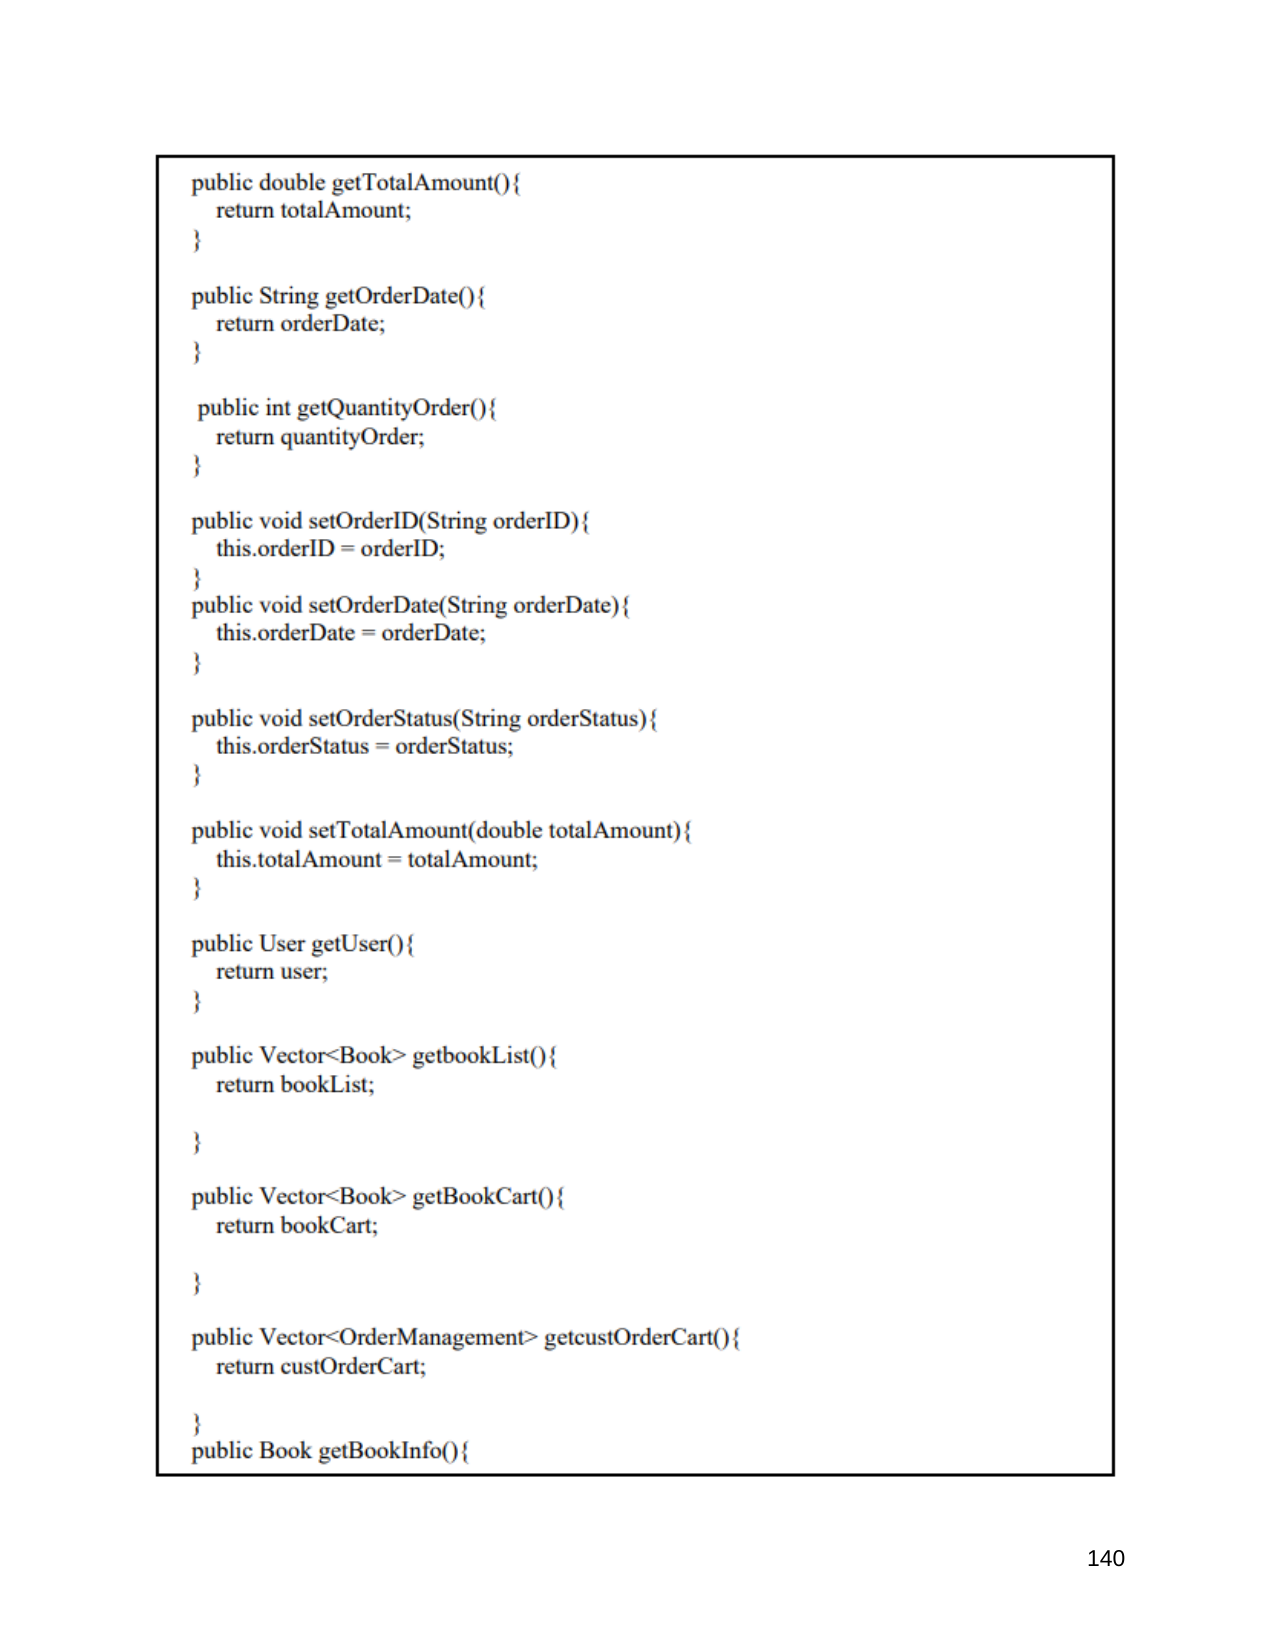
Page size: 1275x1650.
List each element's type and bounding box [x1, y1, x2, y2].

picture [150, 150, 1125, 1486]
